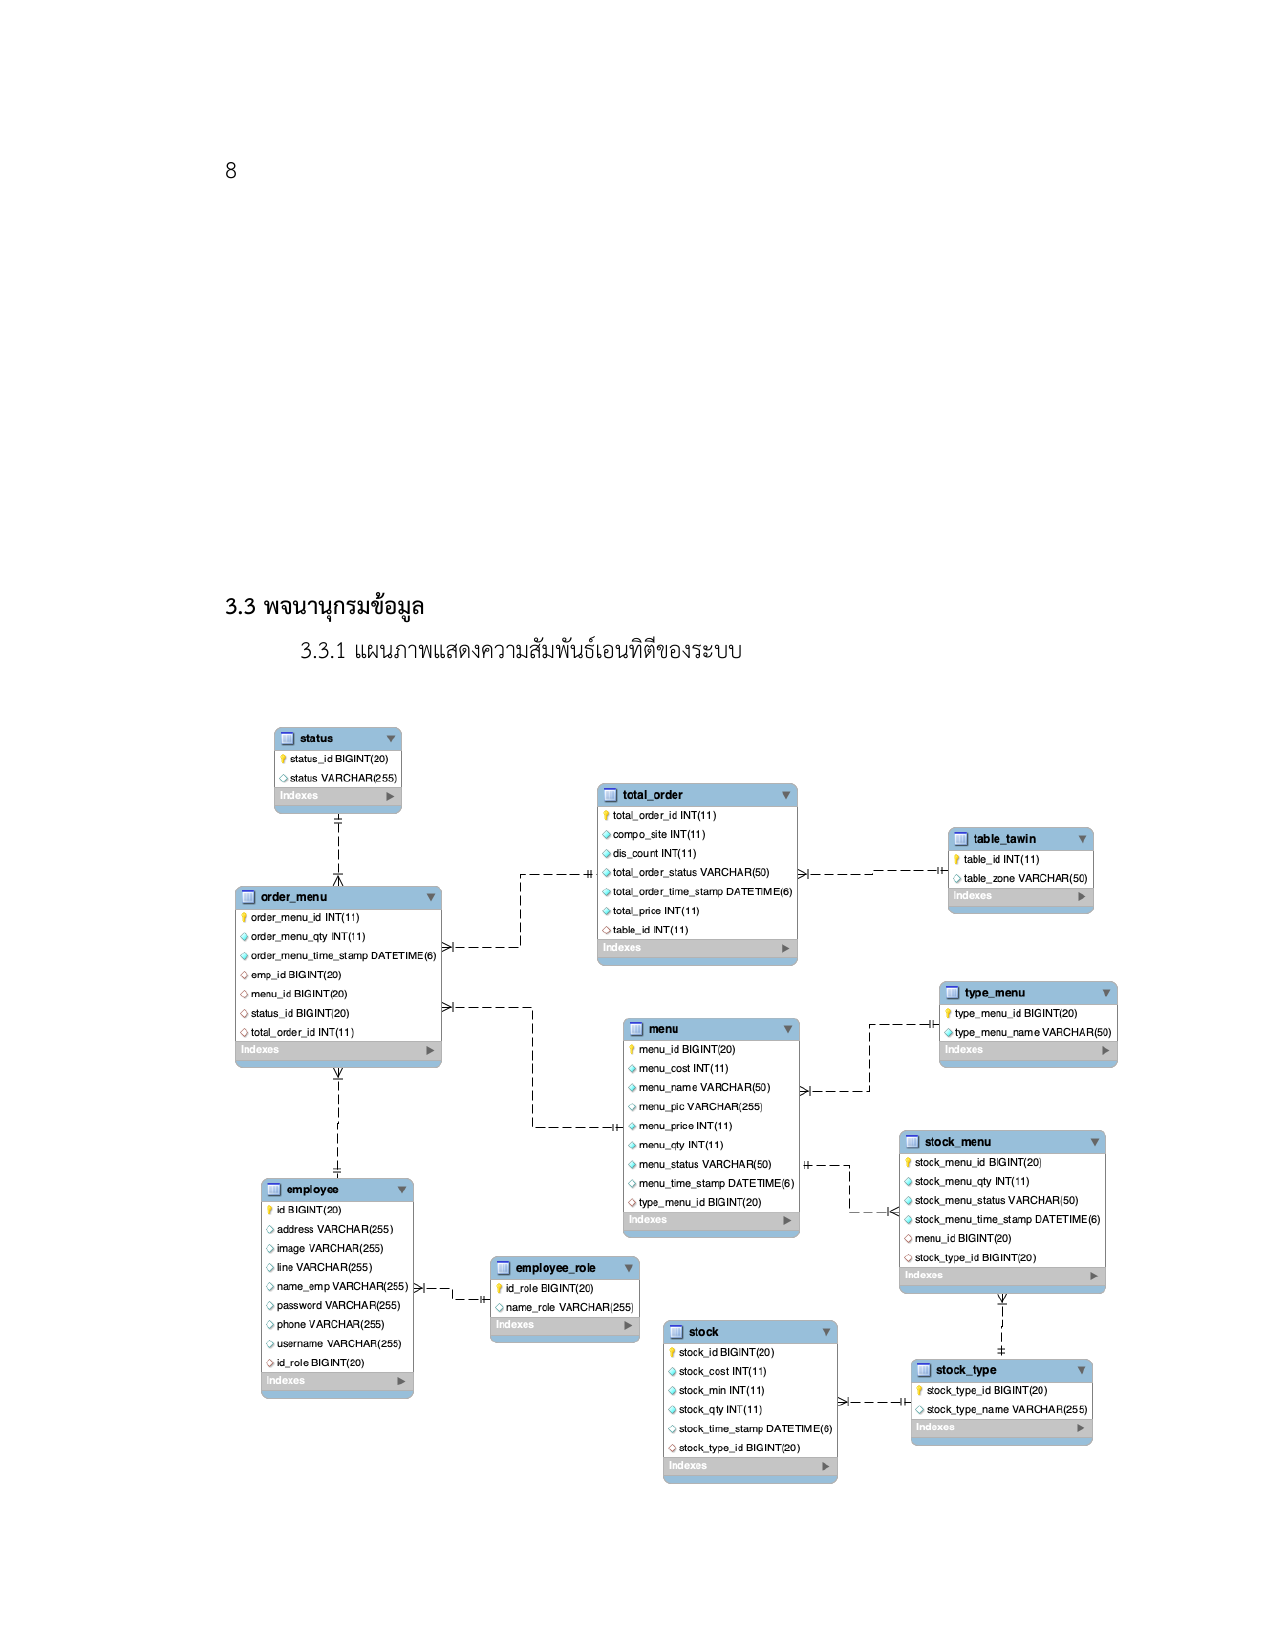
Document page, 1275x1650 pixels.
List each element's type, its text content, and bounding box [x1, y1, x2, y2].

text 3.3 พจนานุกรมข้อมูล [225, 586, 1125, 630]
picture [225, 717, 1125, 1492]
text 3.3.1 แผนภาพแสดงความสัมพันธ์เอนทิตีของระบบ [225, 630, 1125, 674]
